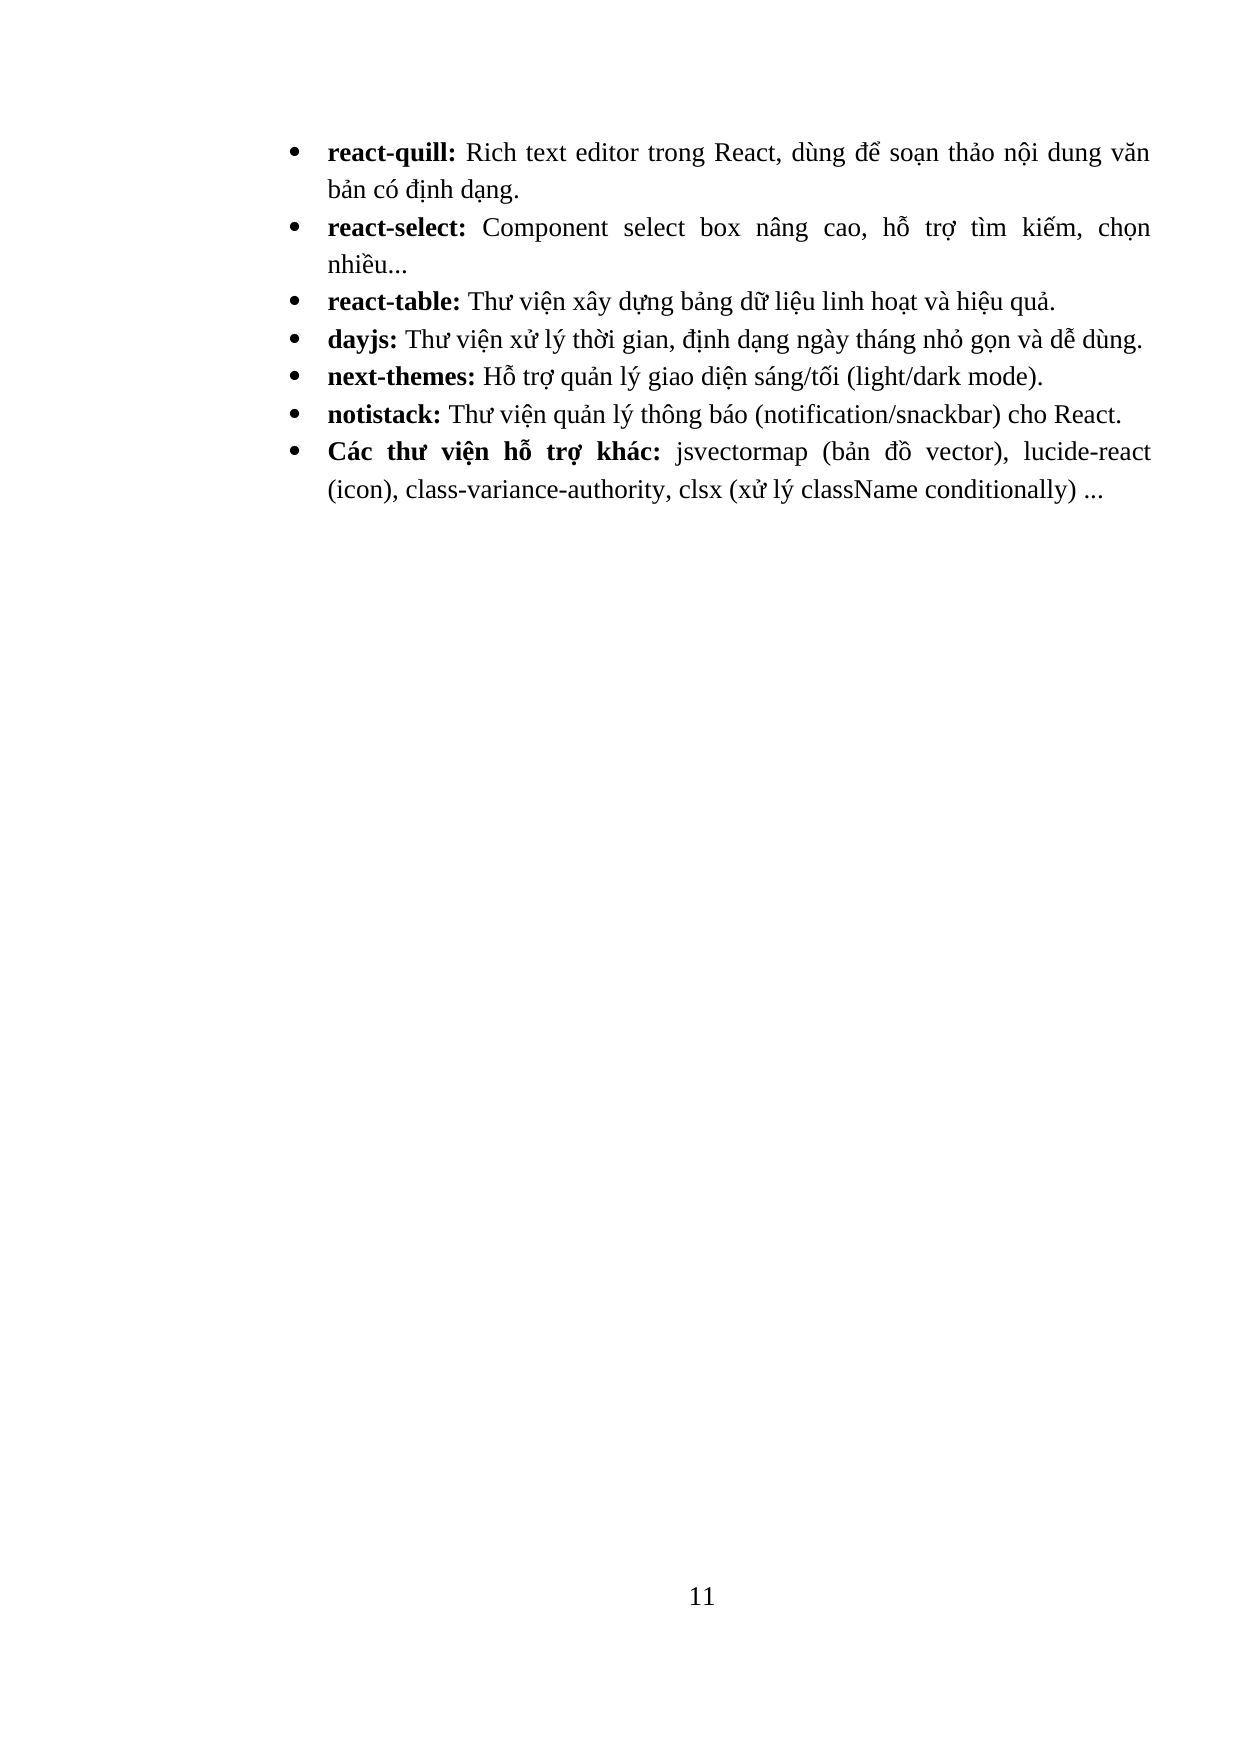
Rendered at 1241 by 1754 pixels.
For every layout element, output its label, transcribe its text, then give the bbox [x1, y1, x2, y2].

list dayjs: Thư viện xử lý thời gian, định dạng ngày tháng nhỏ gọn và dễ dùng. [290, 323, 1152, 354]
list next-themes: Hỗ trợ quản lý giao diện sáng/tối (light/dark mode). [290, 361, 1152, 392]
list react-select: Component select box nâng cao, hỗ trợ tìm kiếm, chọn nhiều... [290, 211, 1152, 279]
list Các thư viện hỗ trợ khác: jsvectormap (bản đồ vector), lucide-react (icon), class-variance-authority, clsx (xử lý className conditionally) ... [290, 436, 1152, 504]
list react-table: Thư viện xây dựng bảng dữ liệu linh hoạt và hiệu quả. [290, 286, 1152, 317]
list react-quill: Rich text editor trong React, dùng để soạn thảo nội dung văn bản có định dạng. [290, 136, 1152, 205]
list notistack: Thư viện quản lý thông báo (notification/snackbar) cho React. [290, 398, 1152, 429]
